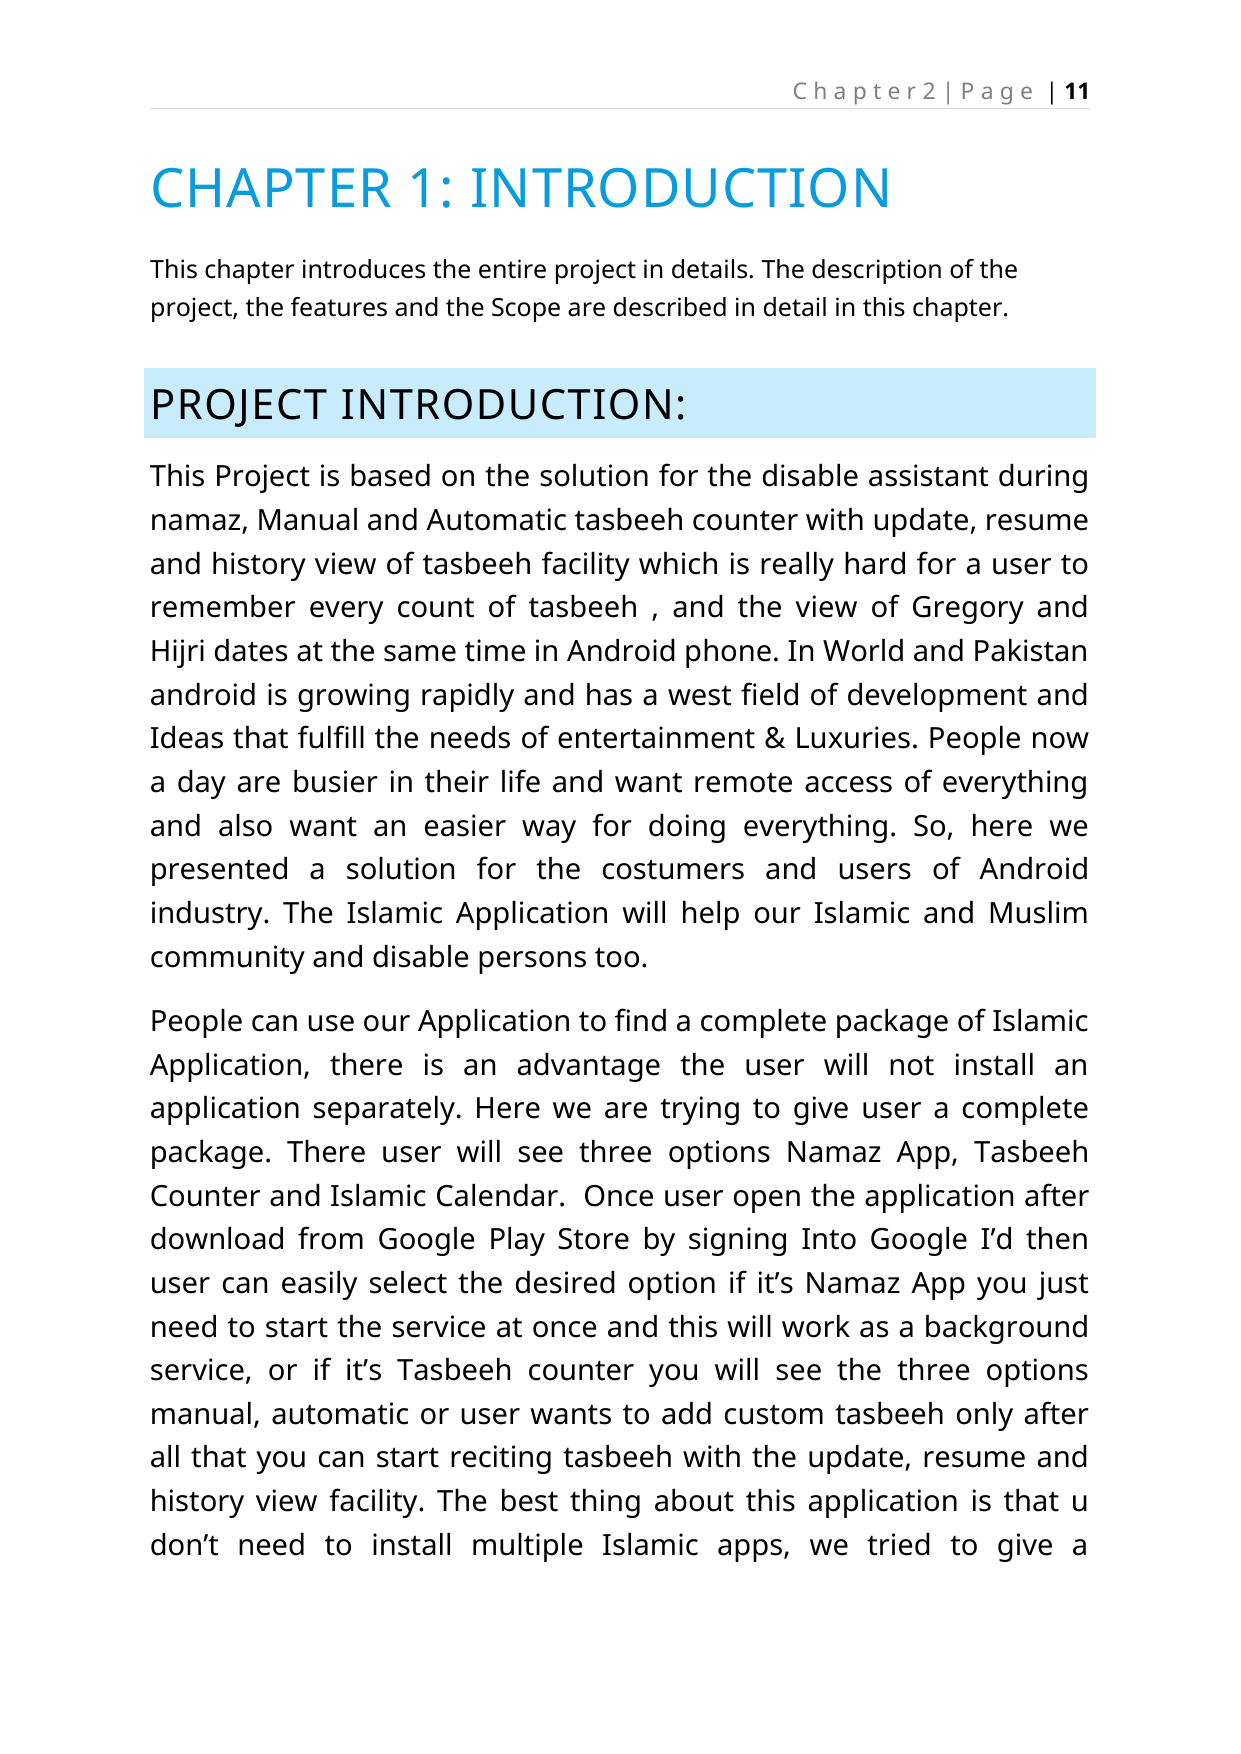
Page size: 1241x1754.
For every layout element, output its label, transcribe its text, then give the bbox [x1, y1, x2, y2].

text This chapter introduces the entire project in details. The description of the project, the features and the Scope are described in detail in this chapter. [150, 252, 1090, 323]
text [149, 1000, 1090, 1564]
subtitle Project Introduction: [150, 375, 1090, 431]
title Chapter 1: Introduction [150, 150, 1090, 224]
text This Project is based on the solution for the disable assistant during namaz, Manual and Automatic tasbeeh counter with update, resume and history view of tasbeeh facility which is really hard for a user to remember every count of tasbeeh , and the view of Gregory and Hijri dates at the same time in Android phone. In World and Pakistan android is growing rapidly and has a west field of development and Ideas that fulfill the needs of entertainment & Luxuries. People now a day are busier in their life and want remote access of everything and also want an easier way for doing everything. So, here we presented a solution for the costumers and users of Android industry. The Islamic Application will help our Islamic and Muslim community and disable persons too. [149, 456, 1090, 976]
